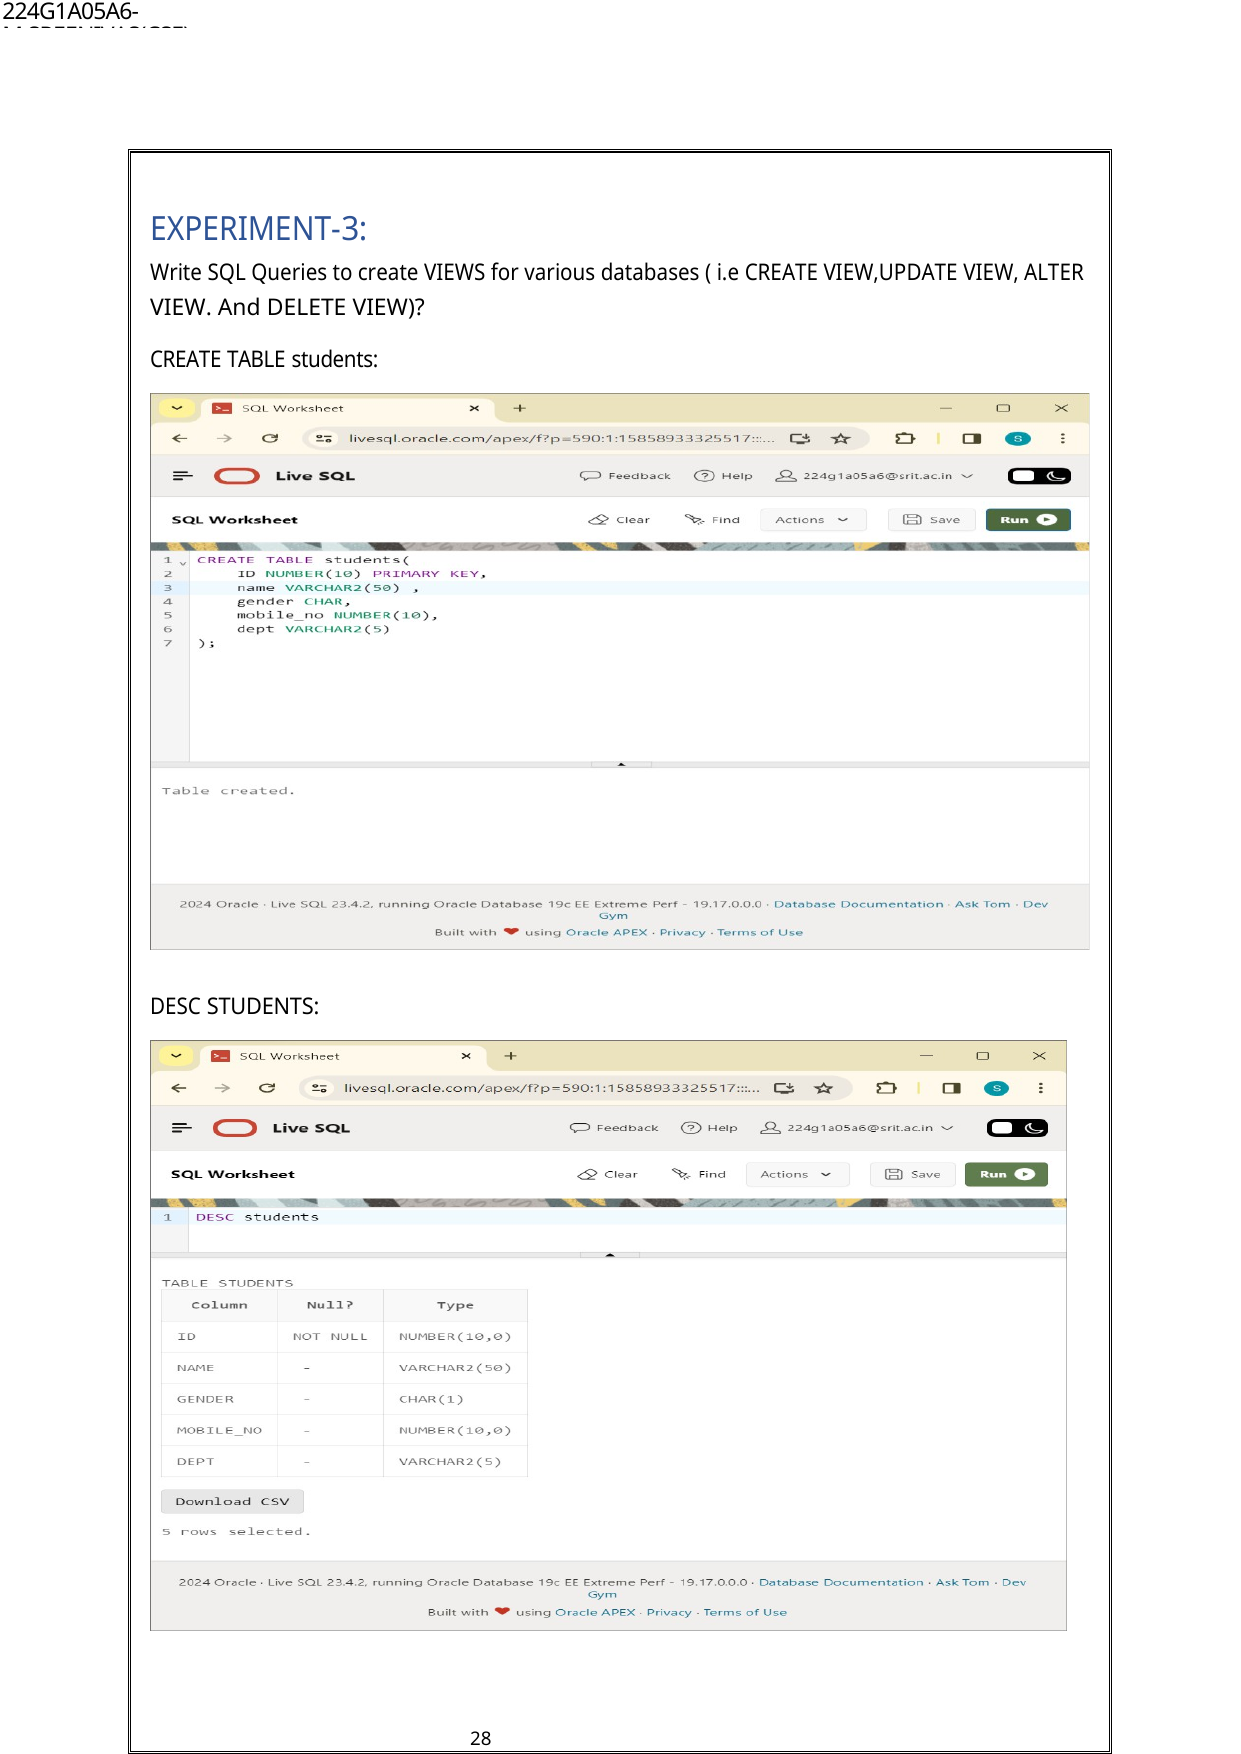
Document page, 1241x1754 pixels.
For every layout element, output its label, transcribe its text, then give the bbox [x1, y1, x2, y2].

text DESC STUDENTS: [150, 990, 1101, 1021]
text CREATE TABLE students: [150, 343, 1101, 374]
picture [150, 393, 1090, 950]
subtitle EXPERIMENT-3: [150, 205, 1101, 250]
picture [150, 1040, 1067, 1631]
text Write SQL Queries to create VIEWS for various databases ( i.e CREATE VIEW,UPDATE VIEW, ALTER VIEW. And DELETE VIEW)? [150, 256, 1093, 322]
